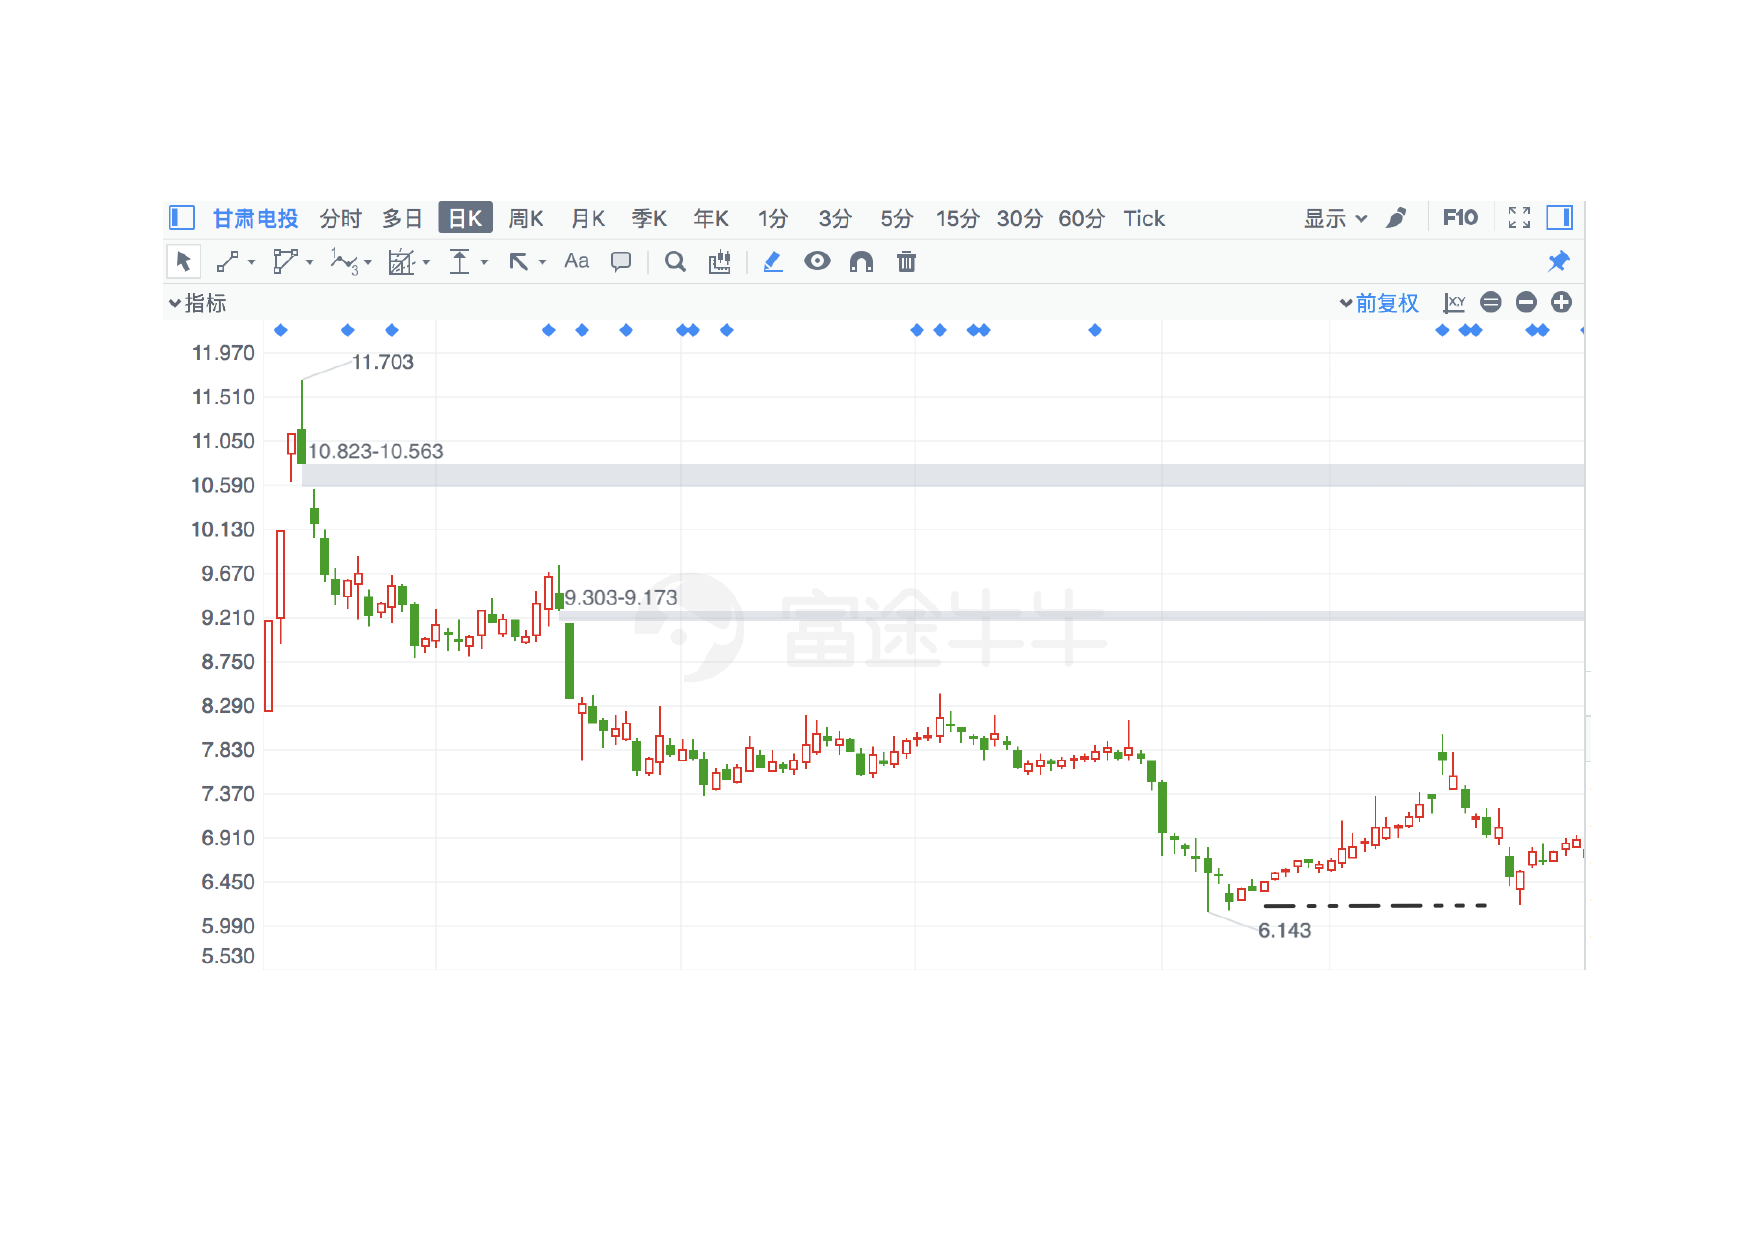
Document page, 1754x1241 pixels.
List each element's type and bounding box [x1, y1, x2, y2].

picture [163, 201, 1591, 970]
